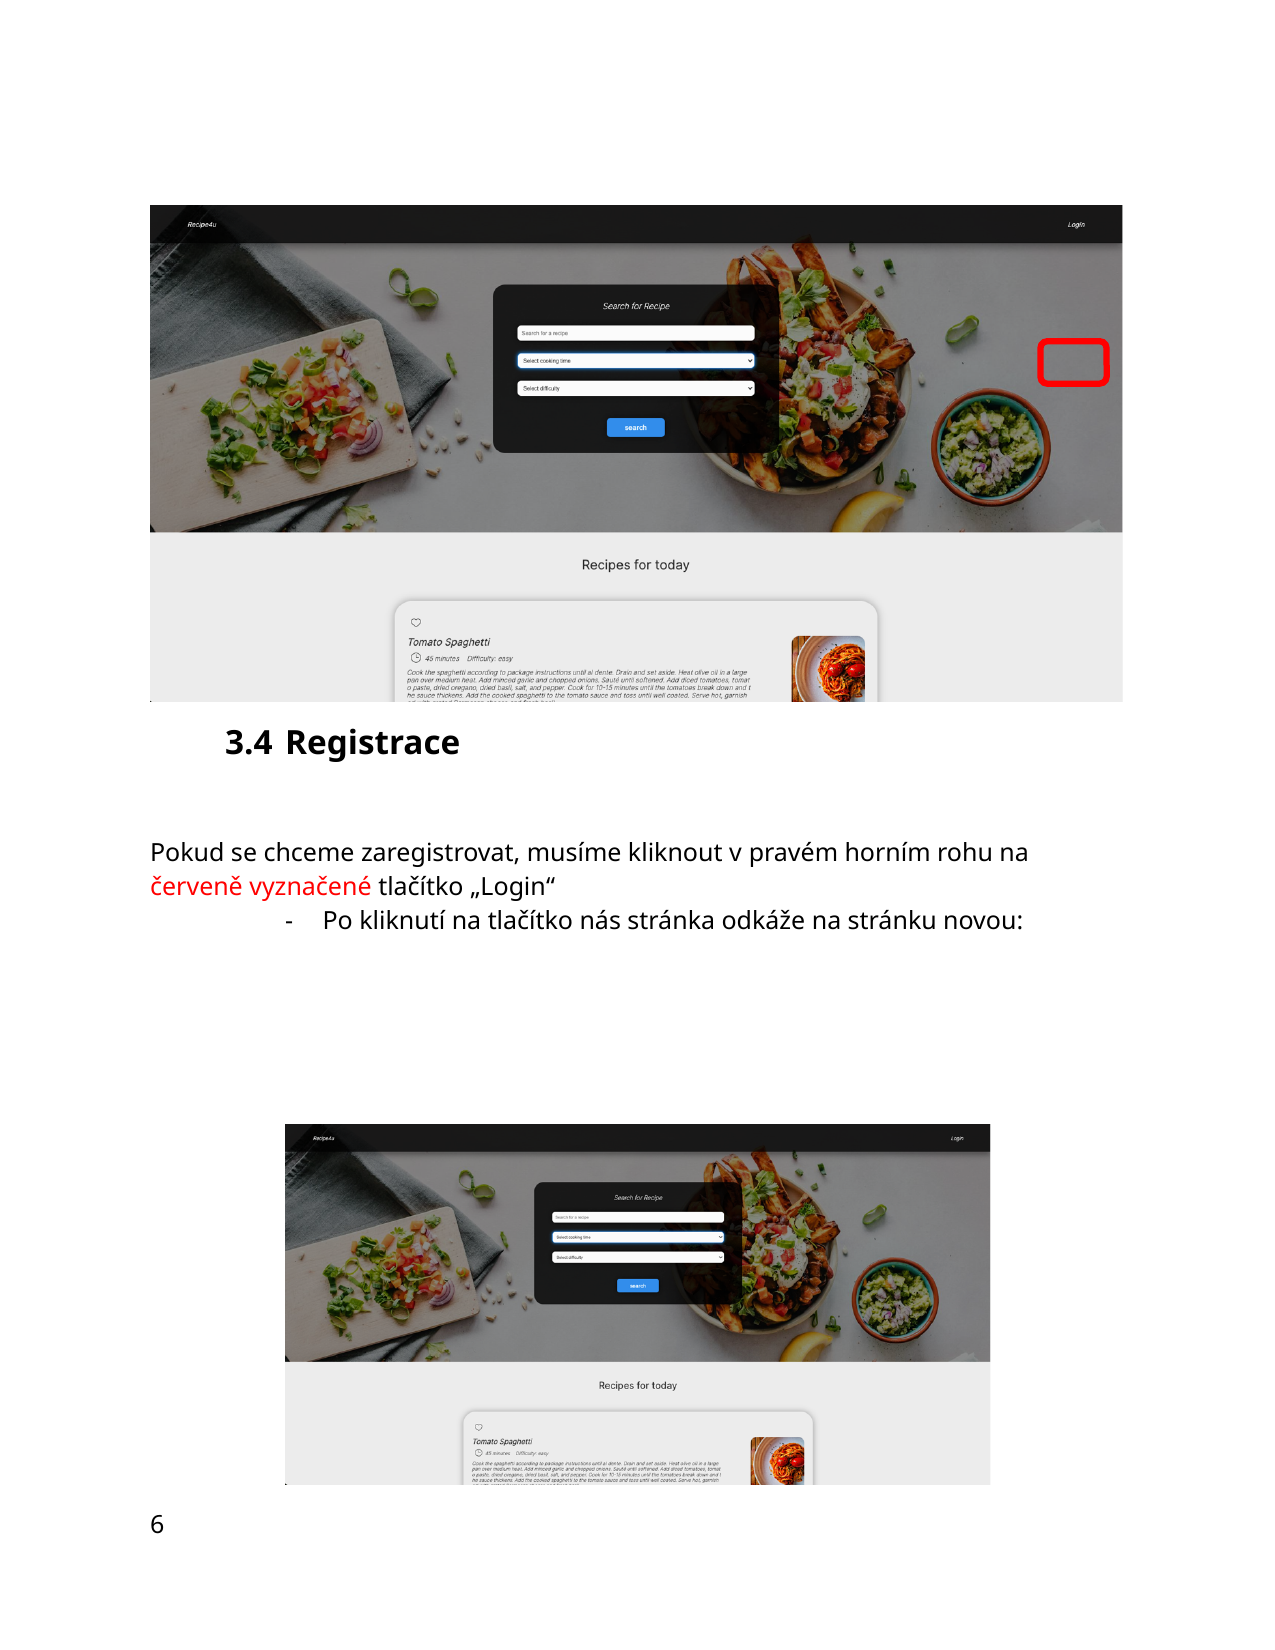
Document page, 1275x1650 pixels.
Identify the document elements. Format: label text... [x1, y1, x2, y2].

subtitle Registrace [225, 303, 1125, 764]
text Pokud se chceme zaregistrovat, musíme kliknout v pravém horním rohu na červeně vyznačené tlačítko „Login“ [150, 834, 1125, 902]
picture [150, 205, 1123, 702]
list Po kliknutí na tlačítko nás stránka odkáže na stránku novou: [285, 902, 1125, 937]
picture [285, 1124, 991, 1485]
